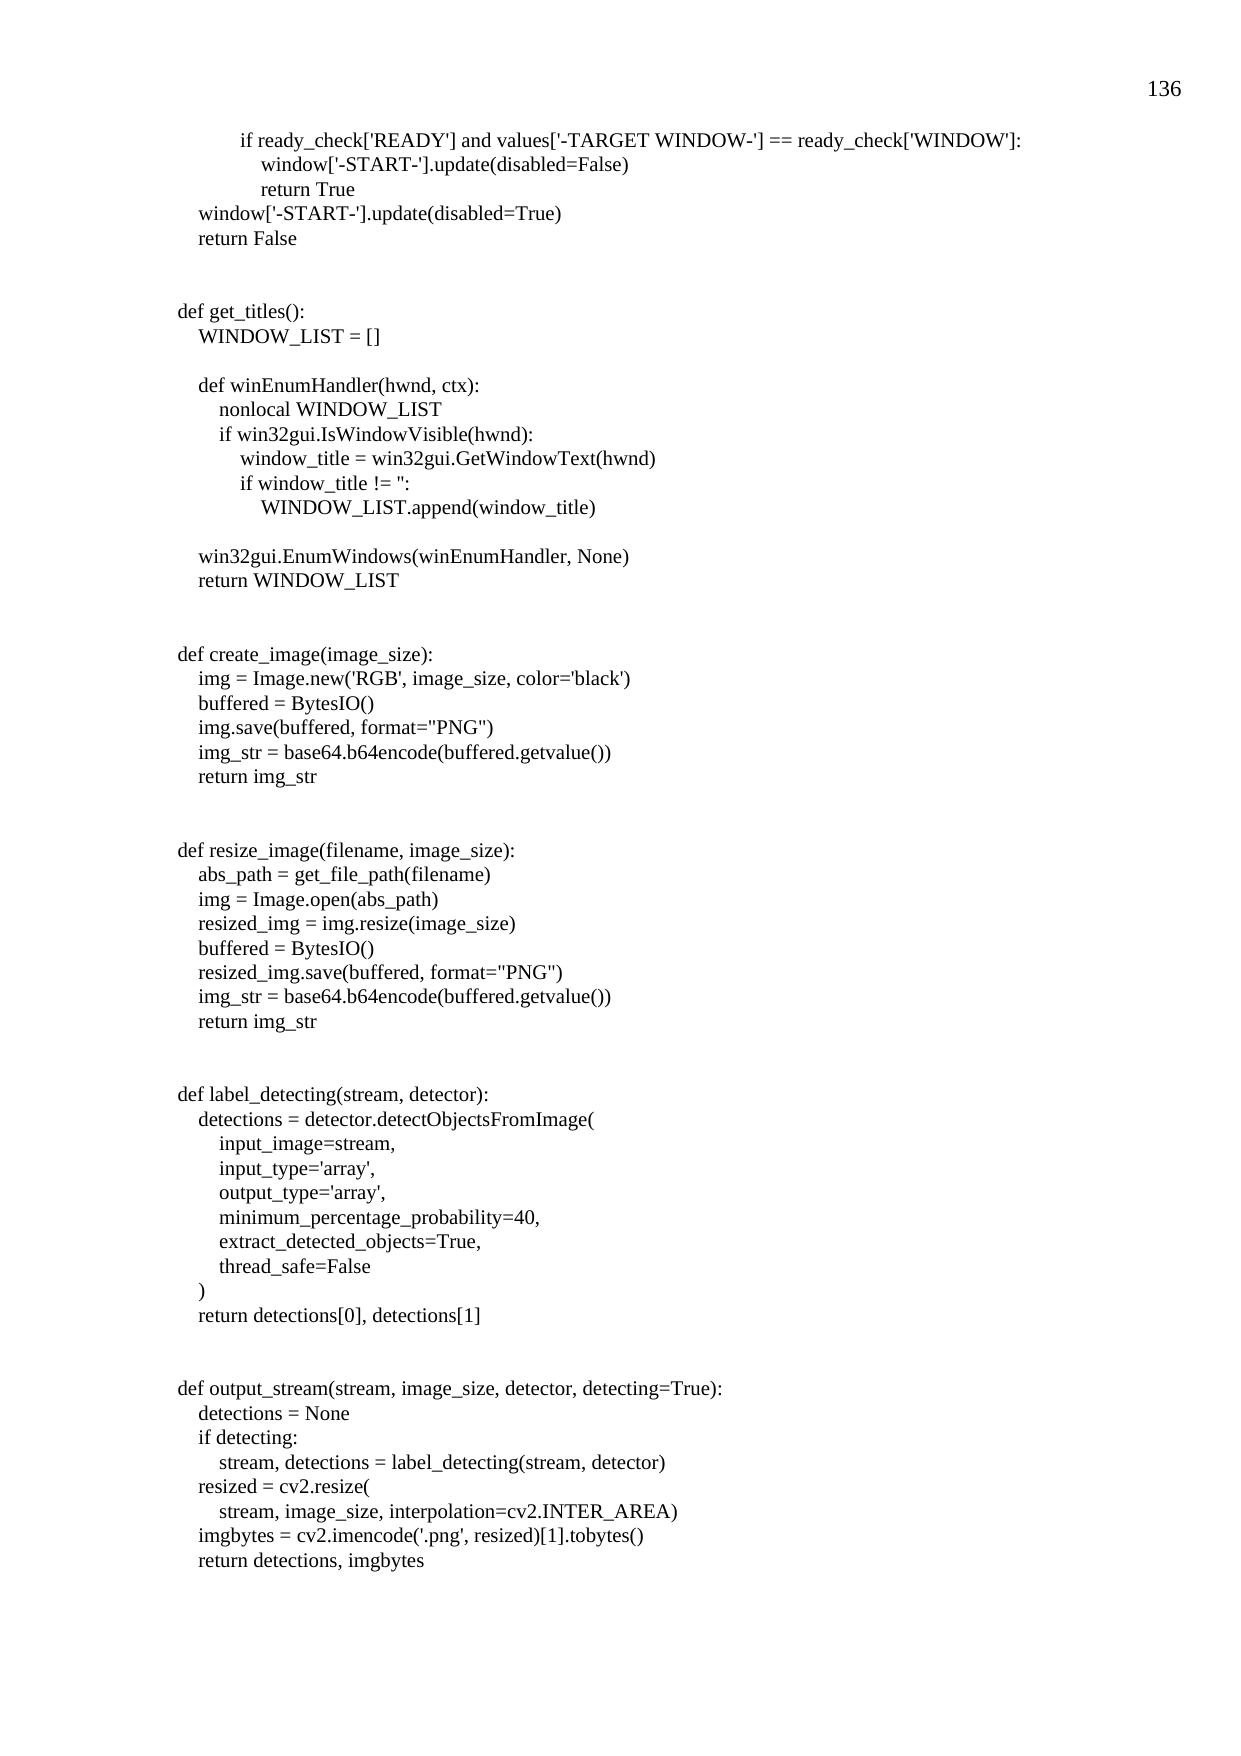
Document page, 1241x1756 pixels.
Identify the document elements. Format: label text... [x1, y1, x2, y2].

text img_str = base64.b64encode(buffered.getvalue()) [177, 740, 1181, 764]
text def winEnumHandler(hwnd, ctx): [177, 372, 1181, 397]
text nonlocal WINDOW_LIST [177, 397, 1181, 421]
text def output_stream(stream, image_size, detector, detecting=True): [177, 1376, 1181, 1400]
text return WINDOW_LIST [177, 568, 1181, 592]
text WINDOW_LIST = [] [177, 323, 1181, 348]
text buffered = BytesIO() [177, 691, 1181, 715]
text if win32gui.IsWindowVisible(hwnd): [177, 421, 1181, 446]
text minimum_percentage_probability=40, [177, 1205, 1181, 1229]
text resized = cv2.resize( [177, 1474, 1181, 1498]
text if ready_check['READY'] and values['-TARGET WINDOW-'] == ready_check['WINDOW']: [177, 128, 1181, 152]
text thread_safe=False [177, 1254, 1181, 1278]
text img.save(buffered, format="PNG") [177, 715, 1181, 739]
text return img_str [177, 1009, 1181, 1033]
text return False [177, 226, 1181, 250]
text extract_detected_objects=True, [177, 1229, 1181, 1253]
text stream, image_size, interpolation=cv2.INTER_AREA) [177, 1498, 1181, 1523]
text buffered = BytesIO() [177, 936, 1181, 959]
text if window_title != '': [177, 470, 1181, 494]
text stream, detections = label_detecting(stream, detector) [177, 1449, 1181, 1474]
text def create_image(image_size): [177, 642, 1181, 666]
text resized_img.save(buffered, format="PNG") [177, 960, 1181, 984]
text ) [177, 1278, 1181, 1302]
text window['-START-'].update(disabled=False) [177, 152, 1181, 176]
text resized_img = img.resize(image_size) [177, 911, 1181, 935]
text imgbytes = cv2.imencode('.png', resized)[1].tobytes() [177, 1523, 1181, 1547]
text detections = detector.detectObjectsFromImage( [177, 1107, 1181, 1131]
text if detecting: [177, 1425, 1181, 1449]
text def resize_image(filename, image_size): [177, 838, 1181, 862]
text return img_str [177, 764, 1181, 788]
text img = Image.open(abs_path) [177, 887, 1181, 911]
text return True [177, 177, 1181, 201]
text return detections, imgbytes [177, 1547, 1181, 1572]
text output_type='array', [177, 1180, 1181, 1204]
text return detections[0], detections[1] [177, 1303, 1181, 1327]
text abs_path = get_file_path(filename) [177, 862, 1181, 886]
text input_image=stream, [177, 1131, 1181, 1155]
text img_str = base64.b64encode(buffered.getvalue()) [177, 984, 1181, 1008]
text WINDOW_LIST.append(window_title) [177, 495, 1181, 519]
text img = Image.new('RGB', image_size, color='black') [177, 666, 1181, 690]
text input_type='array', [177, 1156, 1181, 1180]
text def label_detecting(stream, detector): [177, 1082, 1181, 1106]
text win32gui.EnumWindows(winEnumHandler, None) [177, 544, 1181, 568]
text detections = None [177, 1401, 1181, 1425]
text def get_titles(): [177, 299, 1181, 323]
text window_title = win32gui.GetWindowText(hwnd) [177, 446, 1181, 470]
text window['-START-'].update(disabled=True) [177, 201, 1181, 225]
